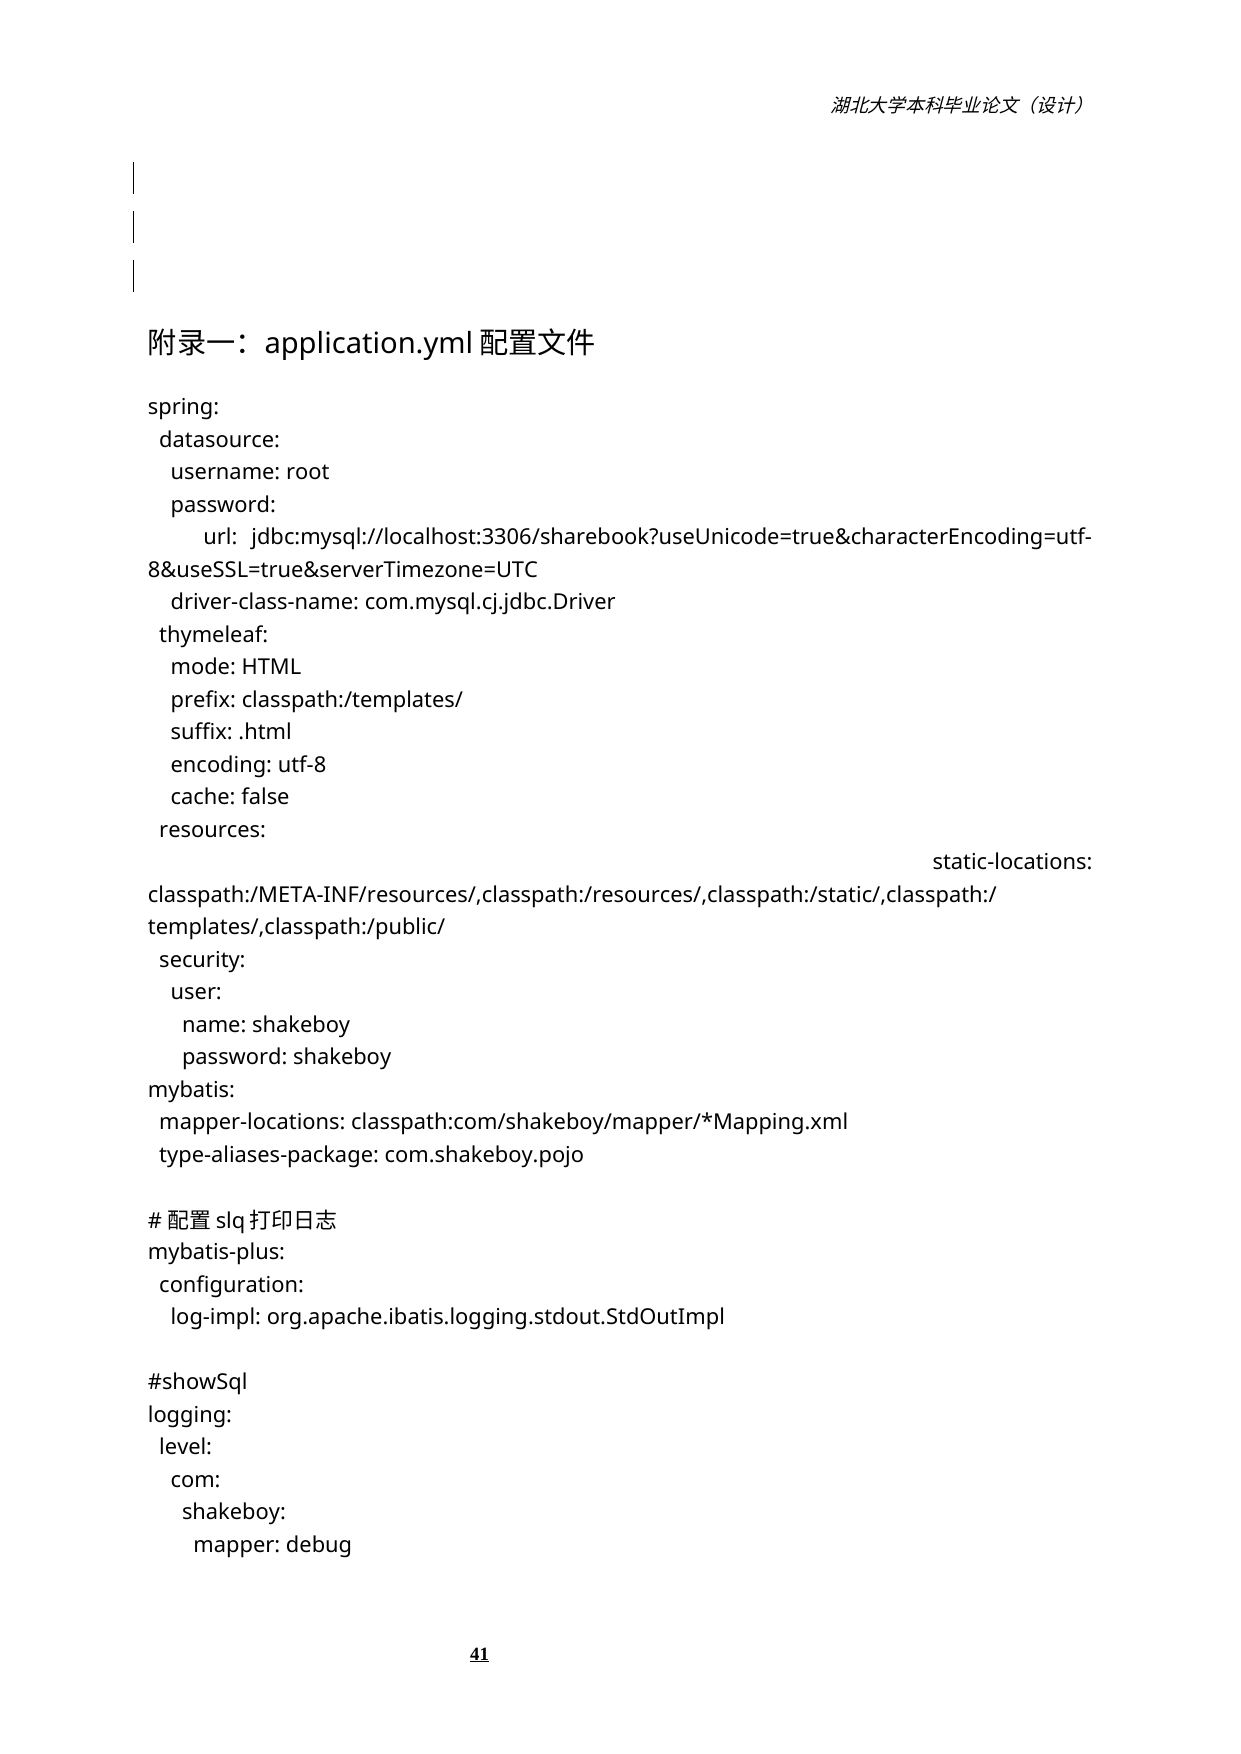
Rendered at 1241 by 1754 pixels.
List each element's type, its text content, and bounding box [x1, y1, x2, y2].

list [148, 390, 1093, 1560]
list 附录一：application.yml配置文件 [148, 308, 1093, 373]
